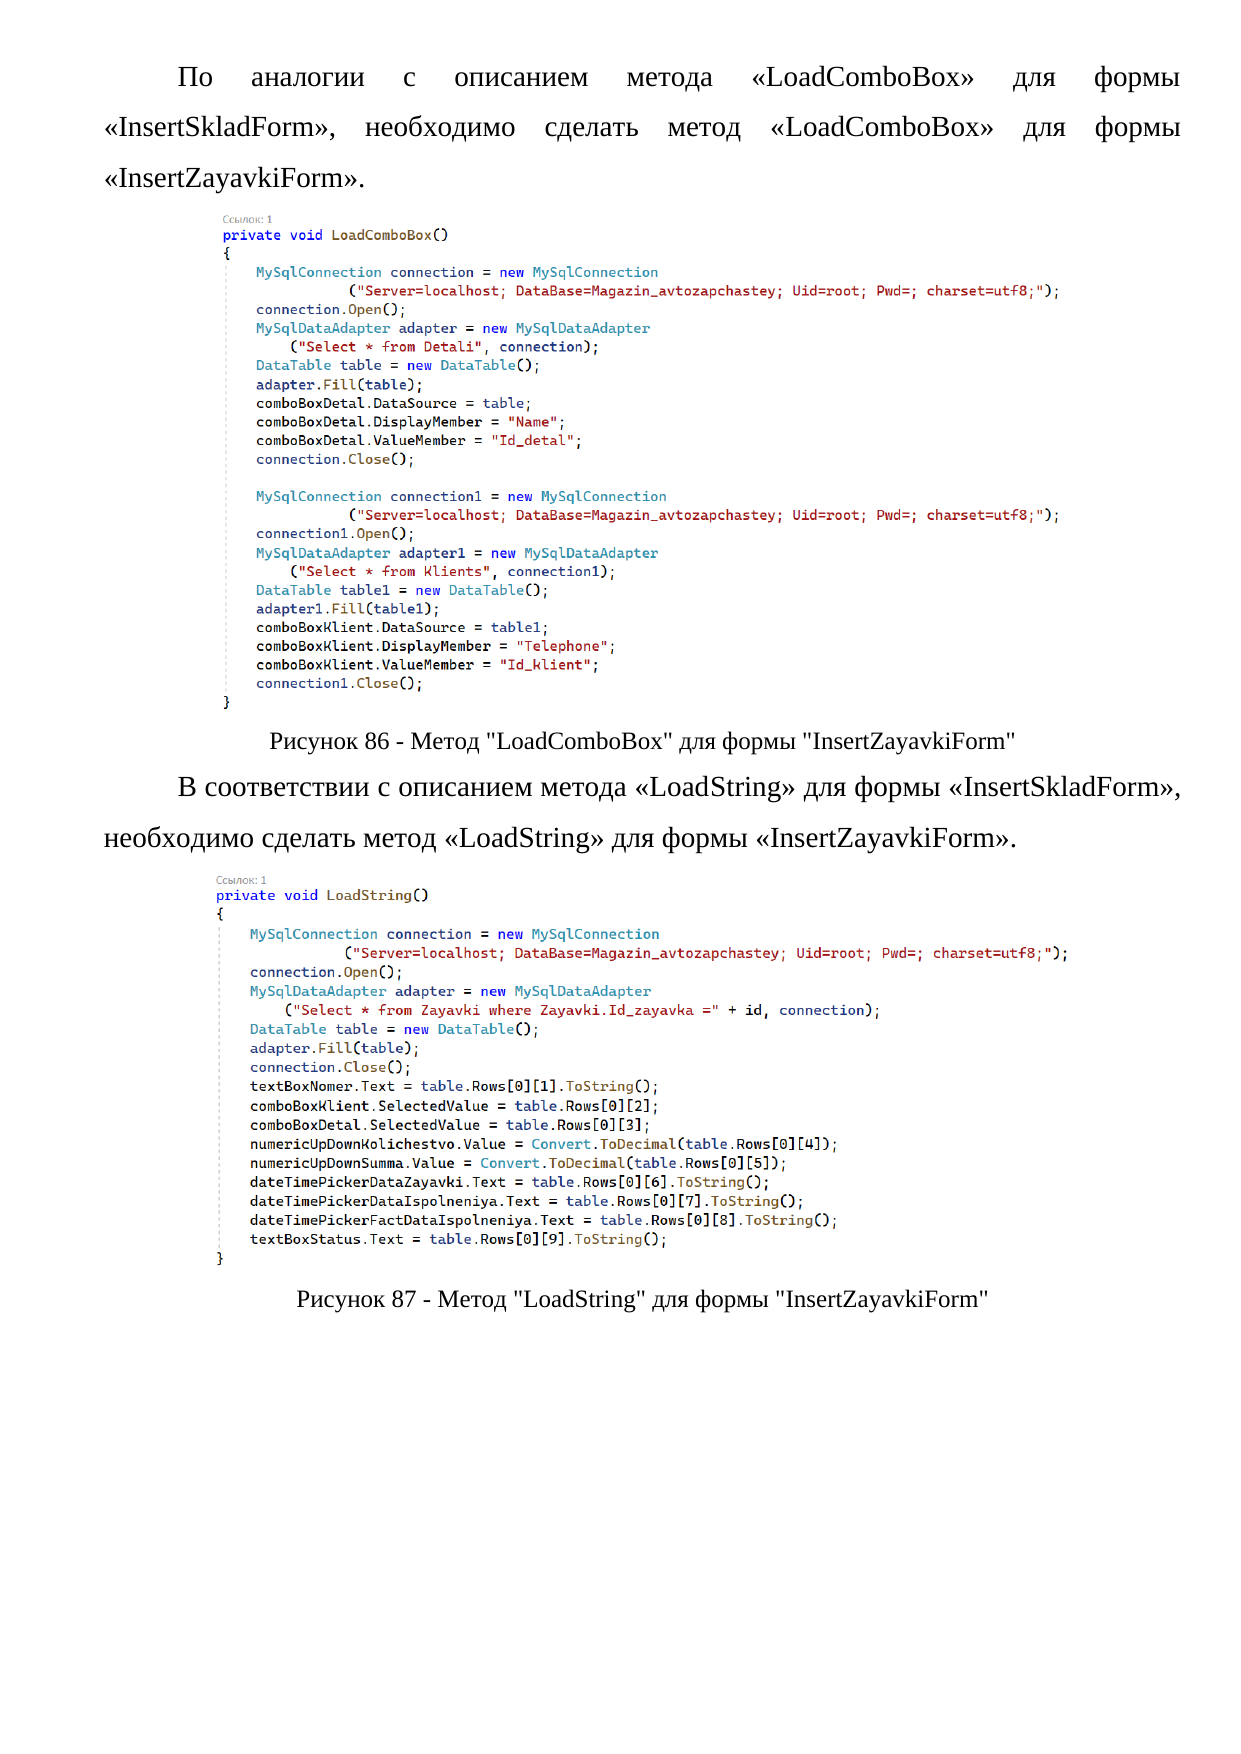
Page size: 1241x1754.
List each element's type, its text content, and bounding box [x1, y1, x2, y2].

text По аналогии с описанием метода «LoadComboBox» для формы «InsertSkladForm», необходимо сделать метод «LoadComboBox» для формы «InsertZayavkiForm». [103, 59, 1181, 193]
picture [221, 210, 1064, 712]
text Рисунок 87 - Метод "LoadString" для формы "InsertZayavkiForm" [103, 1284, 1181, 1312]
text В соответствии с описанием метода «LoadString» для формы «InsertSkladForm», необходимо сделать метод «LoadString» для формы «InsertZayavkiForm». [103, 769, 1181, 853]
picture [212, 870, 1072, 1270]
text Рисунок 86 - Метод "LoadComboBox" для формы "InsertZayavkiForm" [103, 726, 1181, 755]
